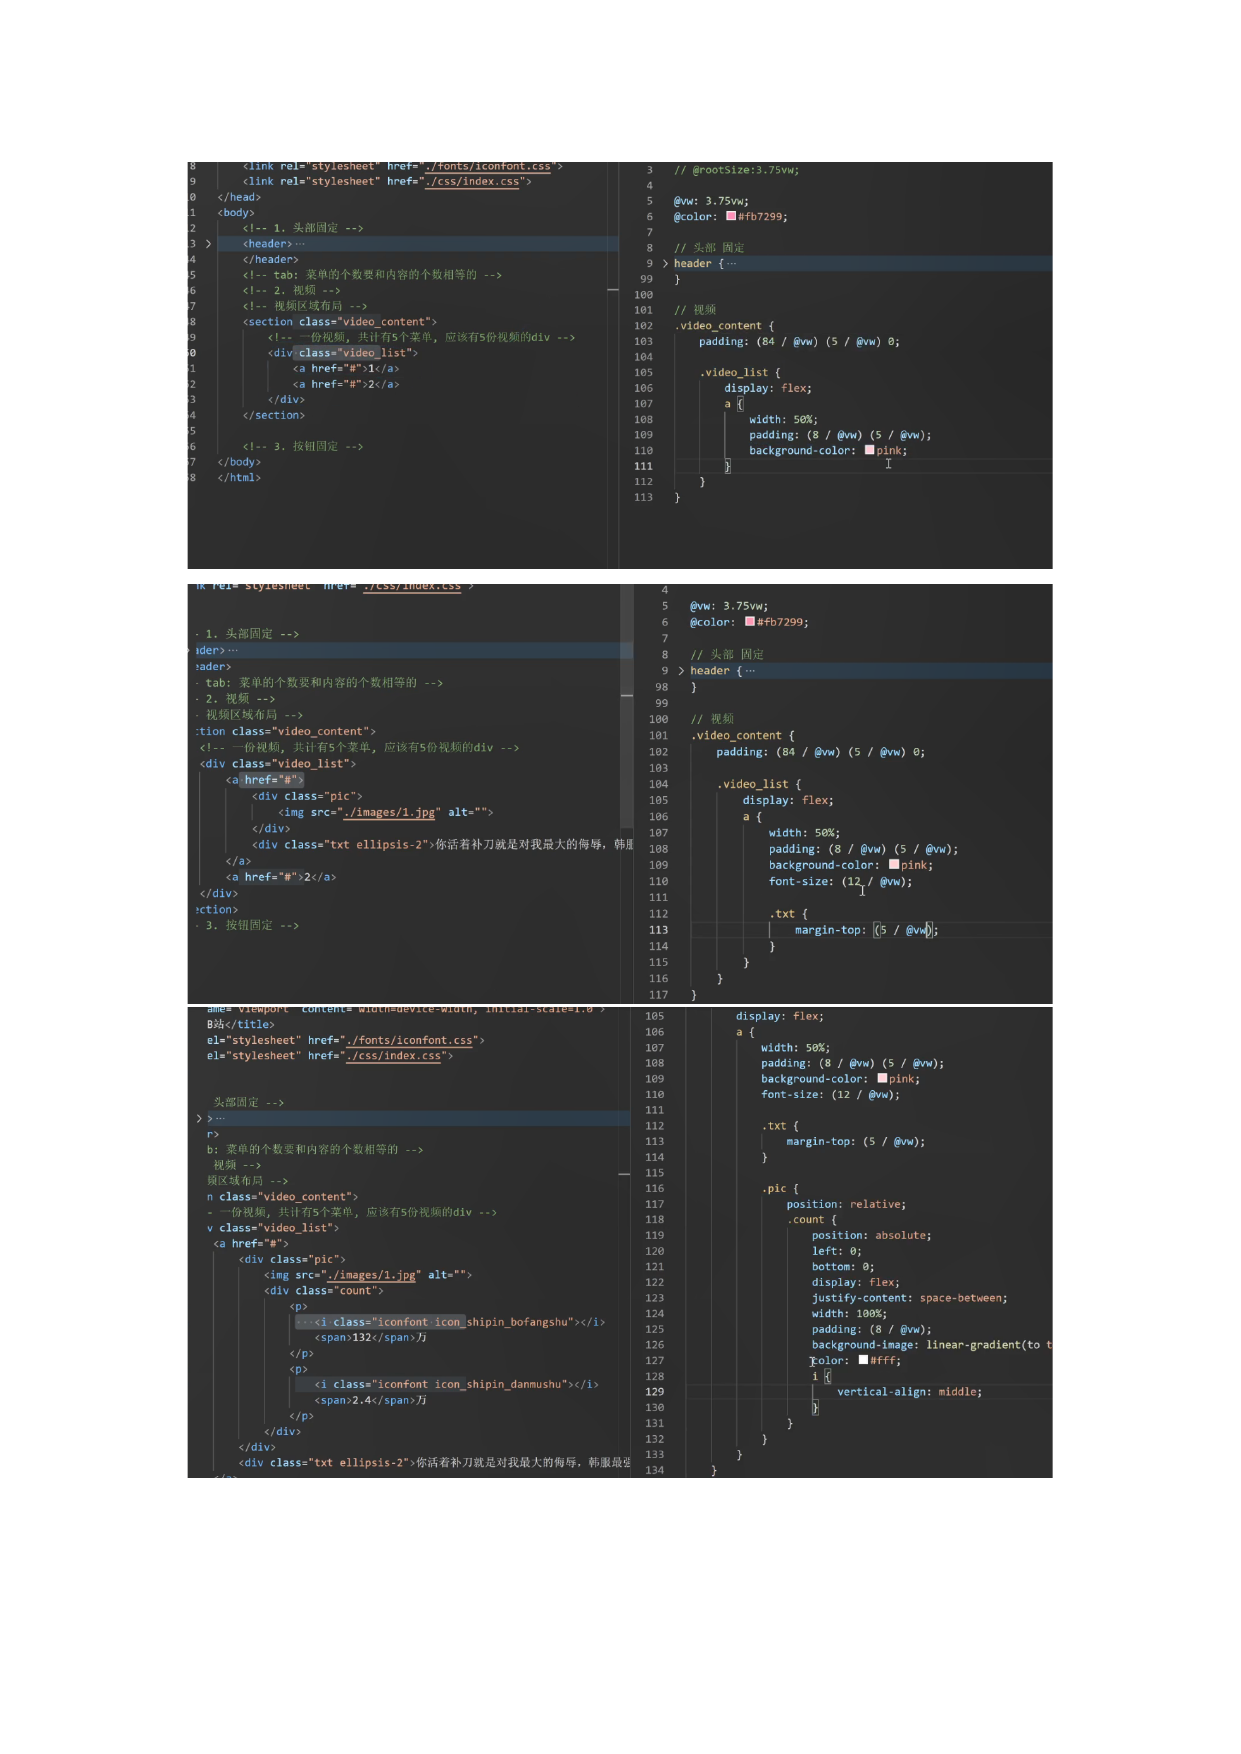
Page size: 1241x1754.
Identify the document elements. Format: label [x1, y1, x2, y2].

picture [187, 584, 1053, 1004]
picture [187, 1007, 1053, 1478]
picture [187, 162, 1053, 569]
